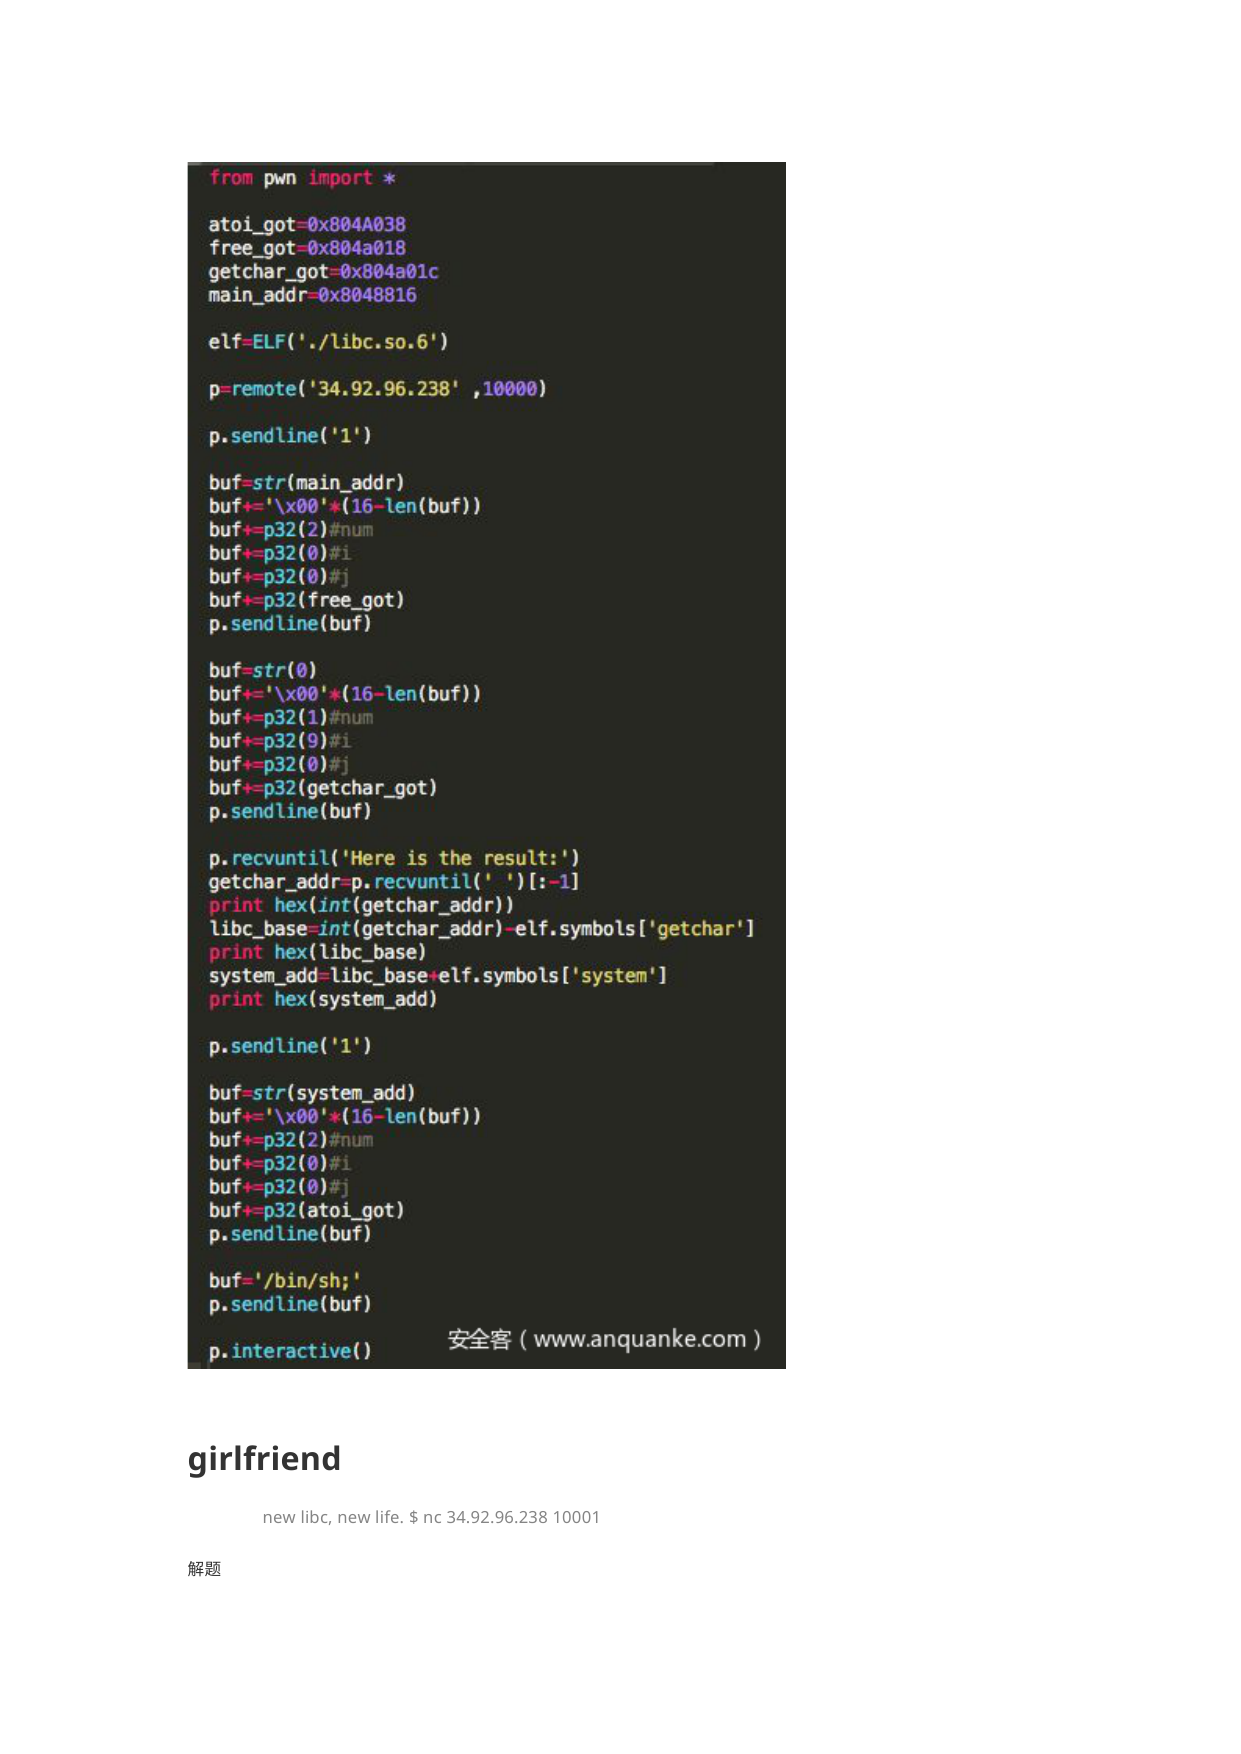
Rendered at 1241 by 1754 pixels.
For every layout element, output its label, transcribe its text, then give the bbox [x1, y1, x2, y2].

text new libc, new life. $ nc 34.92.96.238 10001 [262, 1501, 978, 1533]
picture [187, 162, 786, 1369]
subtitle girlfriend [187, 1425, 1053, 1490]
text 解题 [187, 1552, 1053, 1584]
